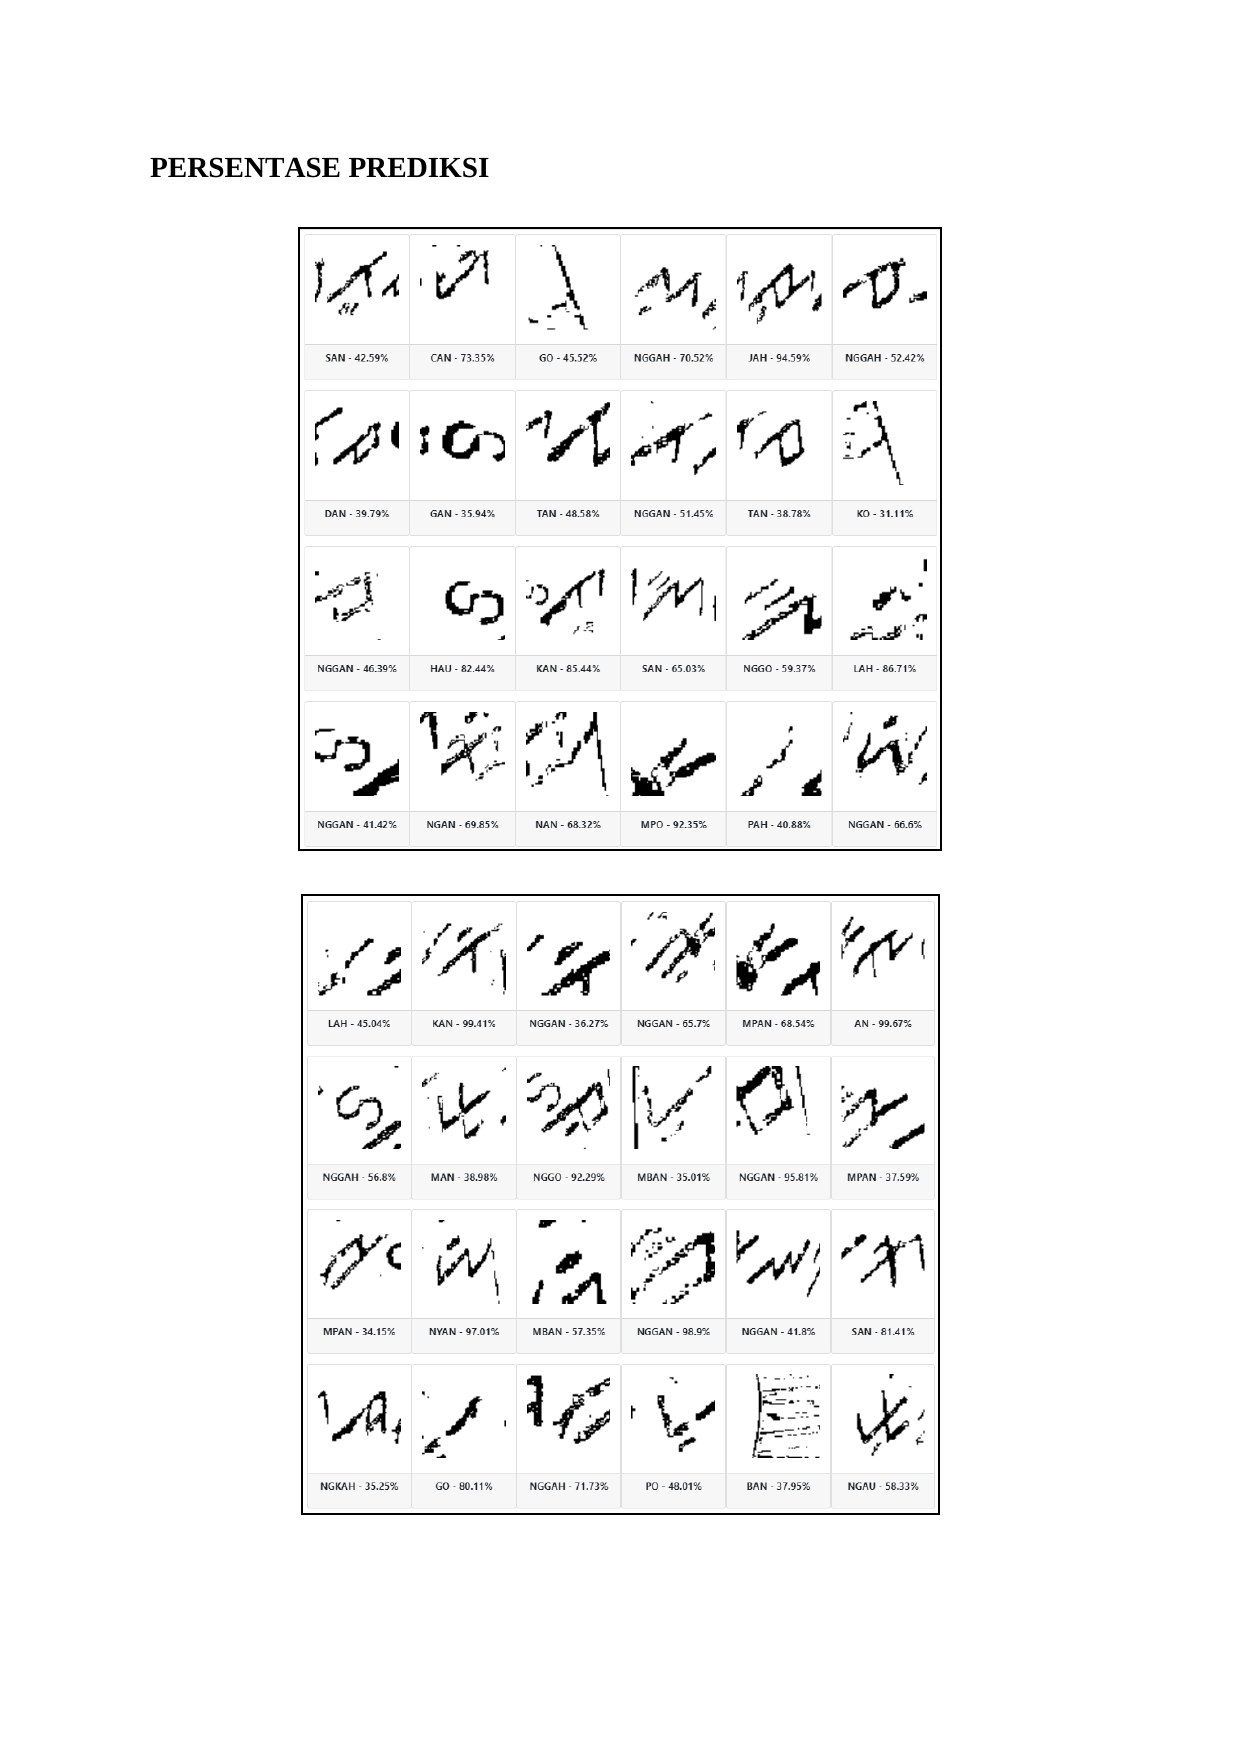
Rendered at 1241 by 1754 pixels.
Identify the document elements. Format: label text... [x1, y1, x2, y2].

picture [300, 229, 940, 849]
picture [303, 896, 938, 1513]
text PERSENTASE PREDIKSI [150, 150, 1090, 183]
